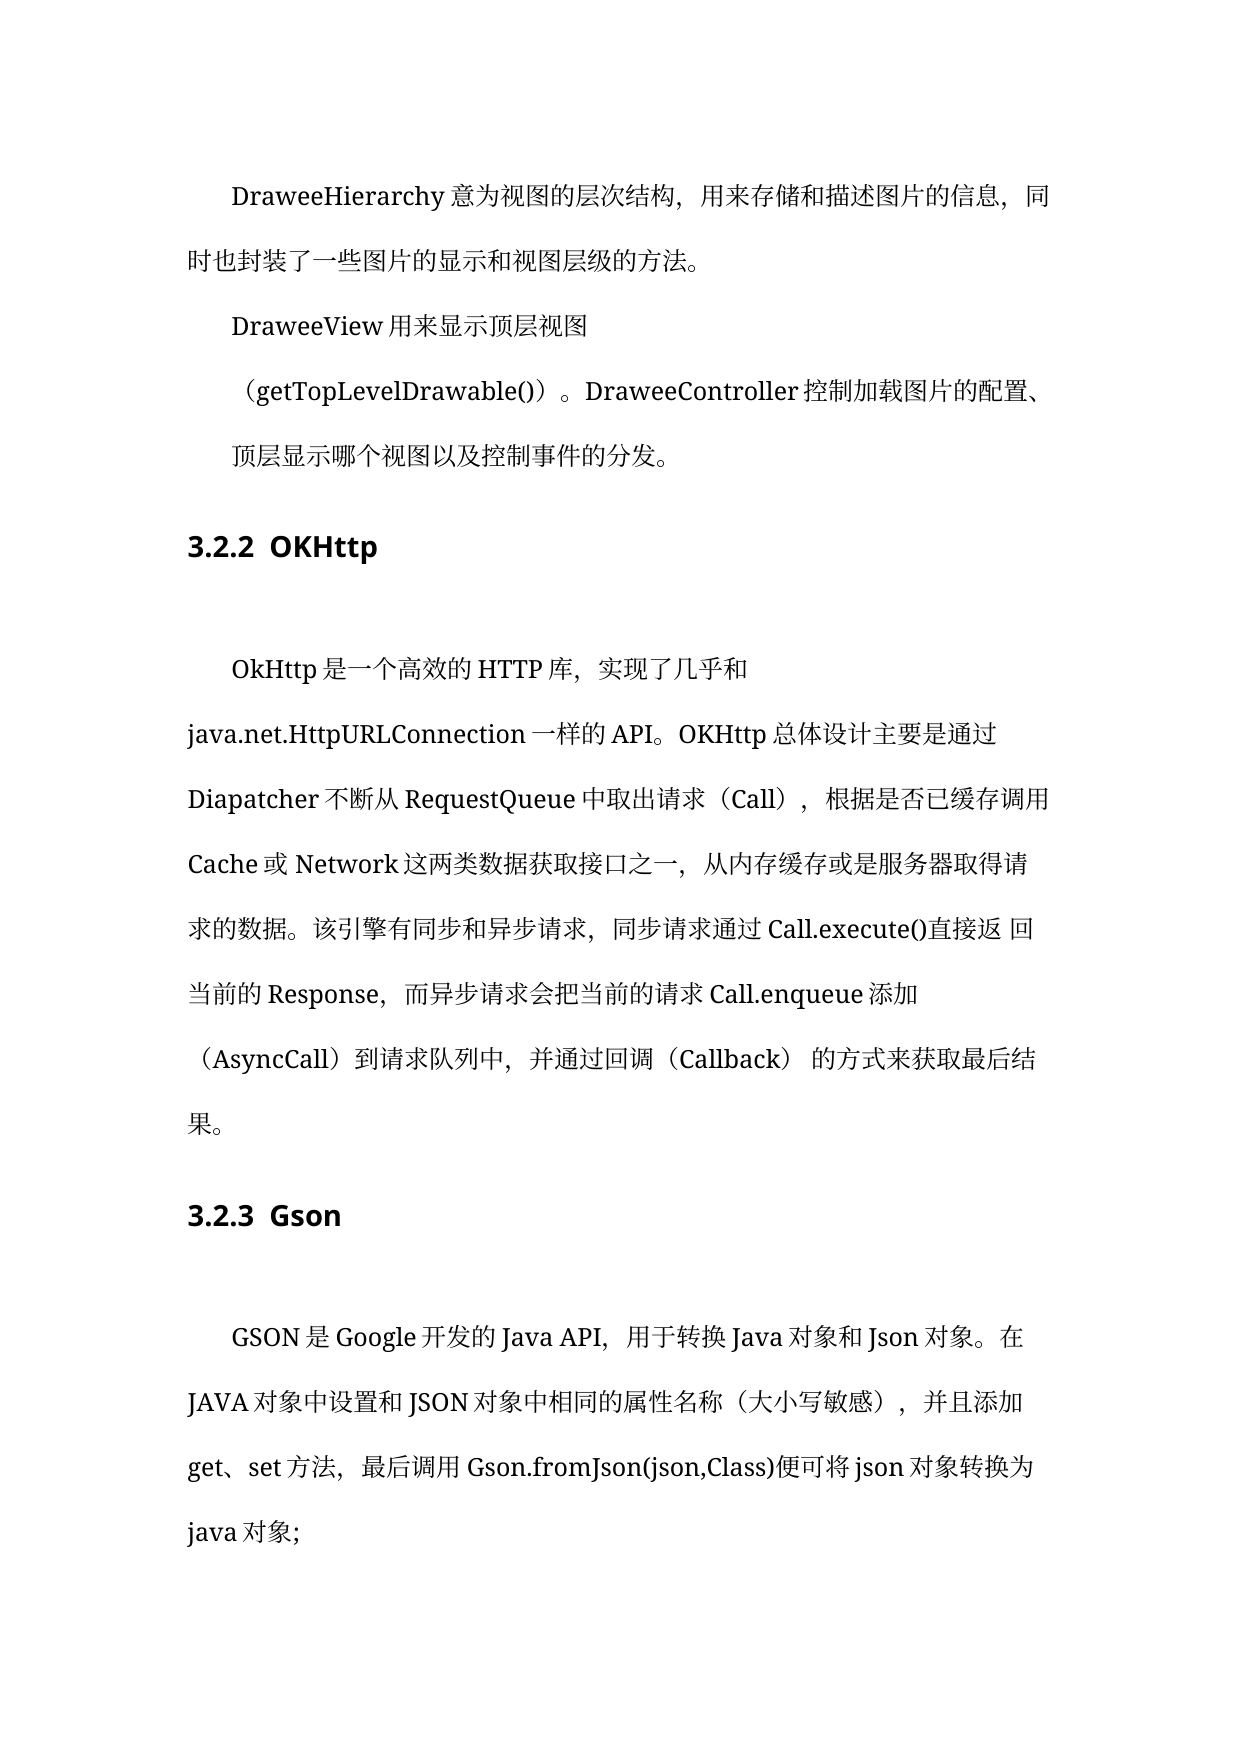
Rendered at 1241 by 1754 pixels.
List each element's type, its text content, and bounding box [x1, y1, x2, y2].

subtitle 3.2.2 OKHttp [187, 514, 1053, 579]
subtitle 3.2.3 Gson [187, 1182, 1053, 1247]
text DraweeView用来显示顶层视图（getTopLevelDrawable()）。DraweeController控制加载图片的配置、顶层显示哪个视图以及控制事件的分发。 [231, 292, 1053, 487]
text GSON是Google开发的Java API，用于转换Java对象和Json对象。在JAVA对象中设置和JSON对象中相同的属性名称（大小写敏感），并且添加get、set方法，最后调用Gson.fromJson(json,Class)便可将json对象转换为java对象; [187, 1303, 1053, 1563]
text DraweeHierarchy意为视图的层次结构，用来存储和描述图片的信息，同时也封装了一些图片的显示和视图层级的方法。 [187, 162, 1053, 292]
text OkHttp是一个高效的HTTP库，实现了几乎和java.net.HttpURLConnection一样的API。OKHttp总体设计主要是通过Diapatcher不断从RequestQueue中取出请求（Call），根据是否已缓存调用Cache或 Network这两类数据获取接口之一，从内存缓存或是服务器取得请求的数据。该引擎有同步和异步请求，同步请求通过Call.execute()直接返 回当前的Response，而异步请求会把当前的请求Call.enqueue添加（AsyncCall）到请求队列中，并通过回调（Callback） 的方式来获取最后结果。 [187, 635, 1053, 1155]
